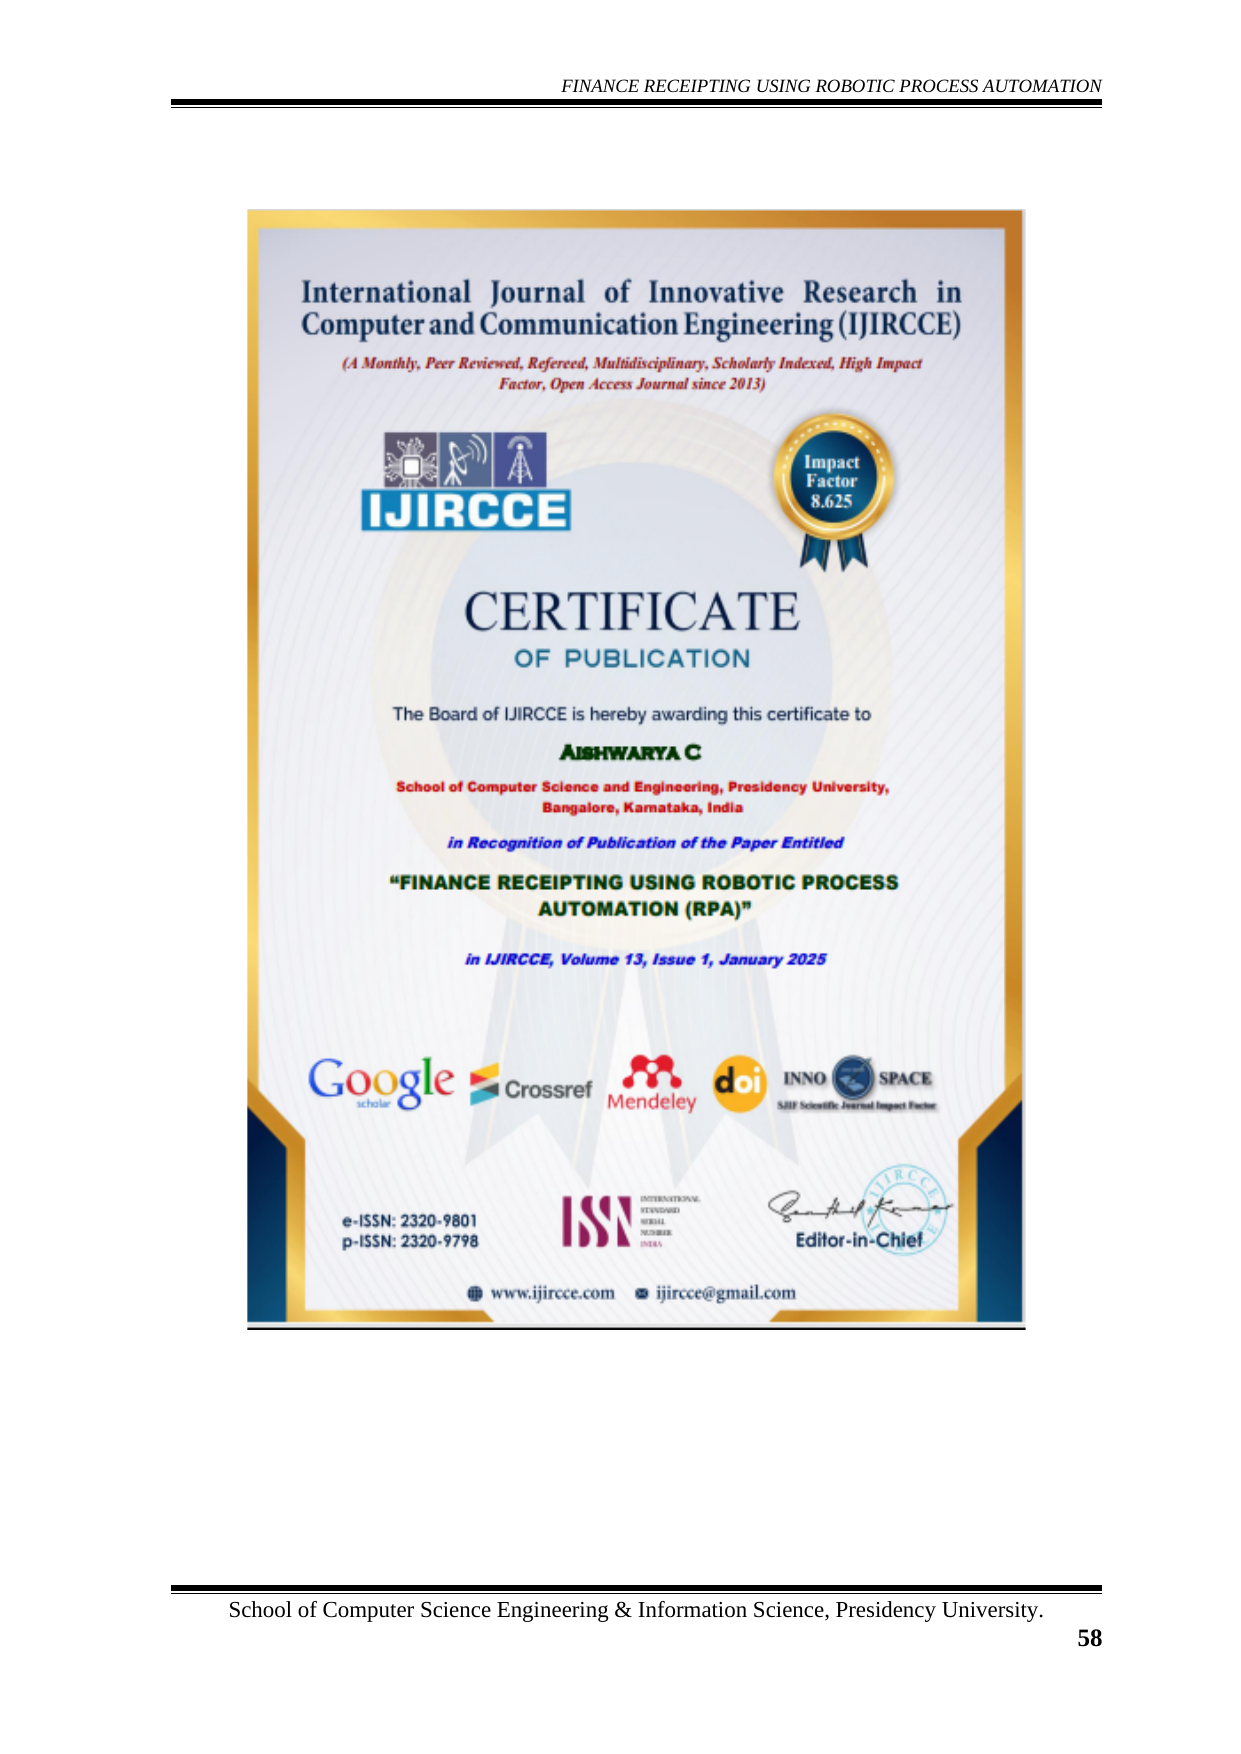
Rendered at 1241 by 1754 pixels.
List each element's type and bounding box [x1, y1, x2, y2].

picture [247, 209, 1026, 1330]
